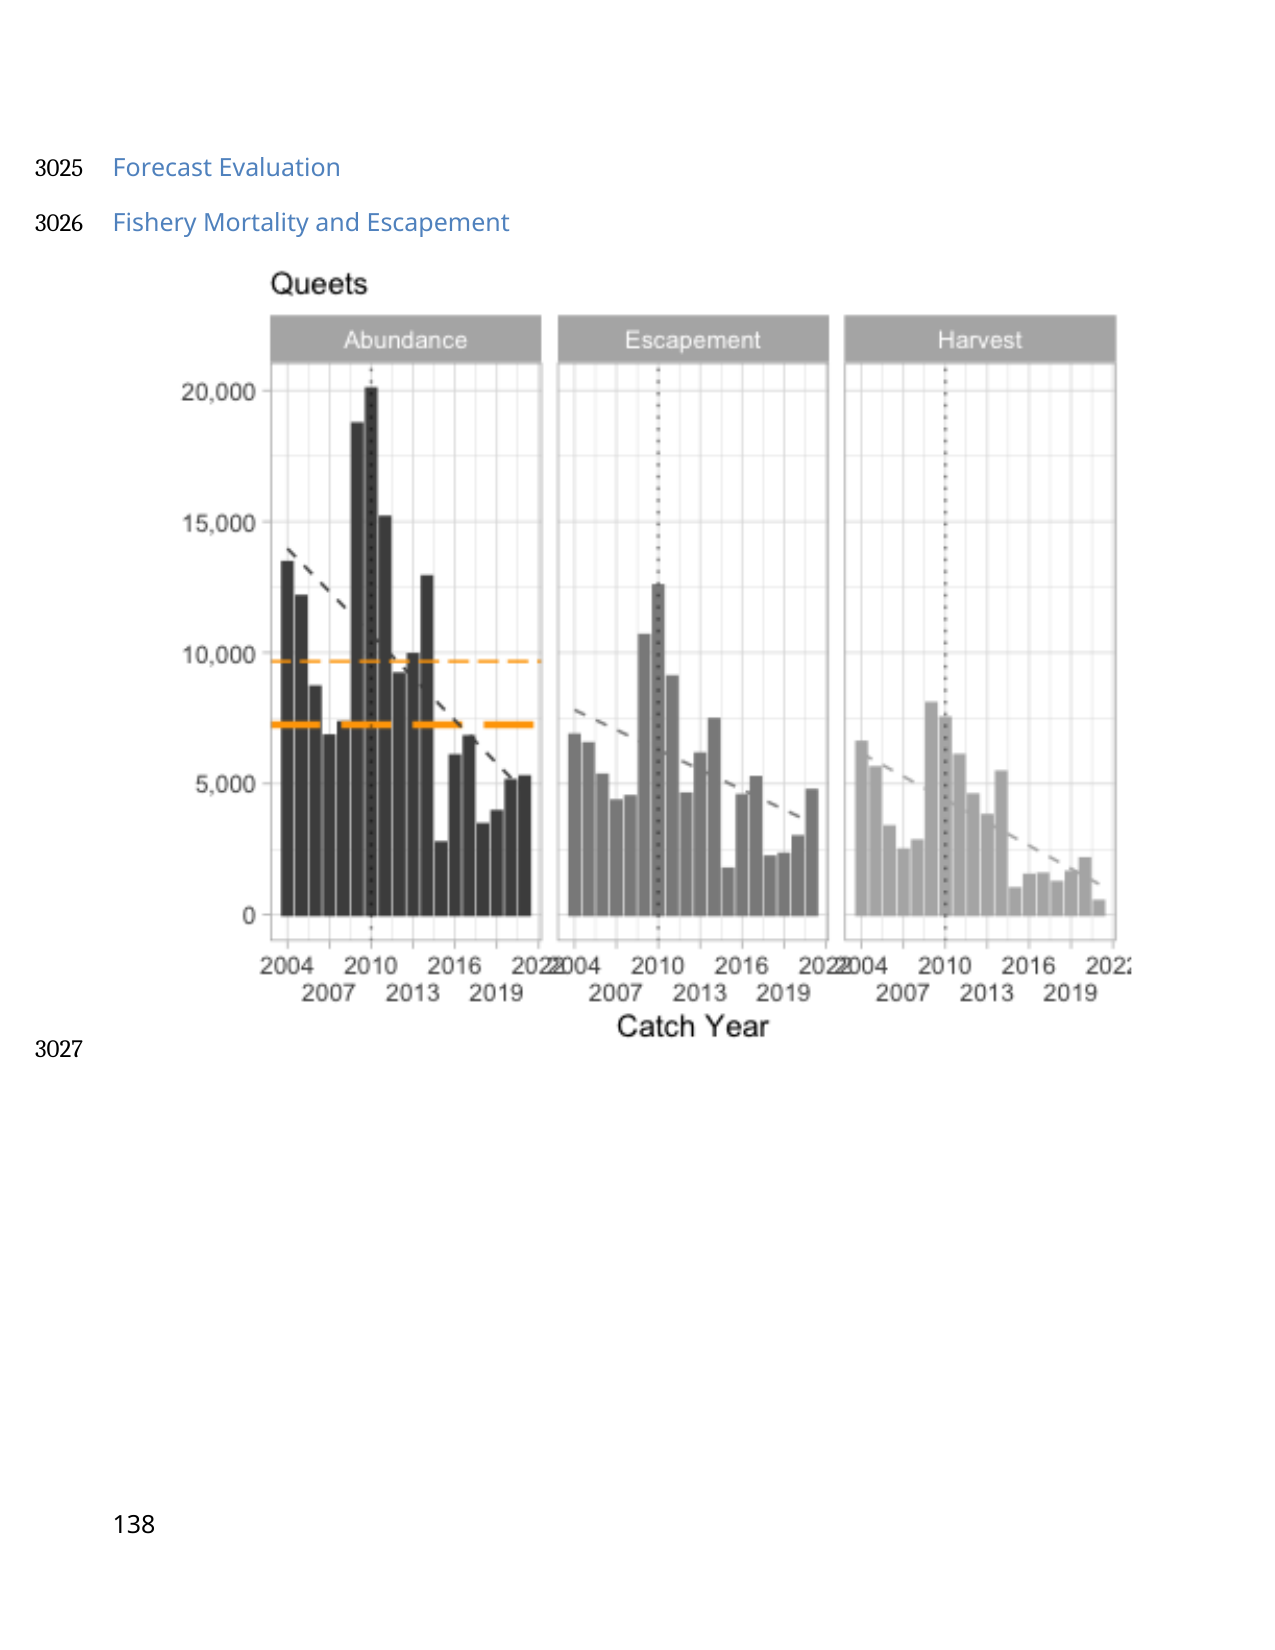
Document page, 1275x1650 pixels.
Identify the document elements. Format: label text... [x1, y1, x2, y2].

subtitle Forecast Evaluation [112, 150, 1162, 184]
picture [131, 257, 1132, 1058]
subtitle Fishery Mortality and Escapement [112, 205, 1162, 239]
